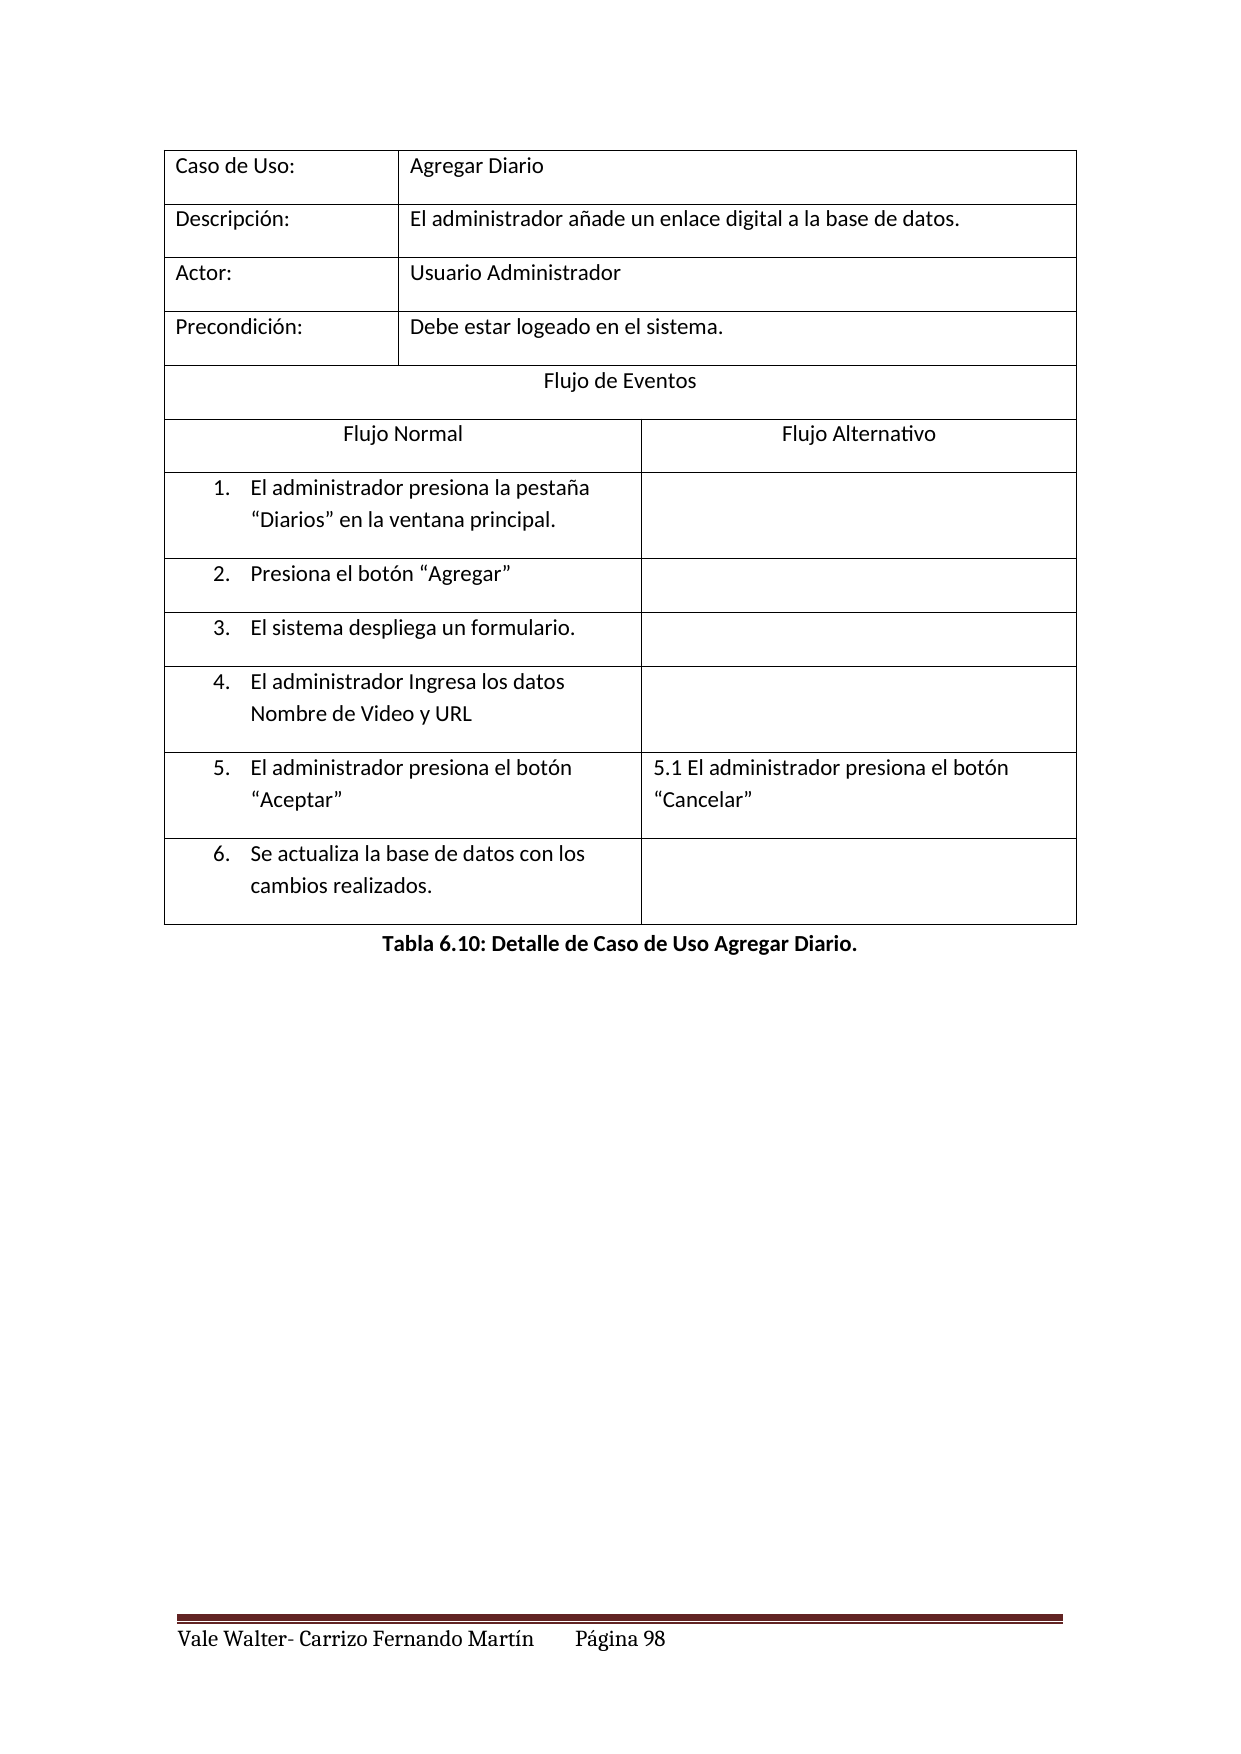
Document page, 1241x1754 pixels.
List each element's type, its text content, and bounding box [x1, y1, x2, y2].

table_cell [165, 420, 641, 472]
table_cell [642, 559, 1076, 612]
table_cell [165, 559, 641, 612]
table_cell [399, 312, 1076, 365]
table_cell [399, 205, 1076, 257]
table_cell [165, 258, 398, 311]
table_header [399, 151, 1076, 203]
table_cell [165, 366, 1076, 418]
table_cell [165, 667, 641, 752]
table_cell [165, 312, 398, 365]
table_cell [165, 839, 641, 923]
text Tabla 6.10: Detalle de Caso de Uso Agregar Diario. [177, 925, 1063, 957]
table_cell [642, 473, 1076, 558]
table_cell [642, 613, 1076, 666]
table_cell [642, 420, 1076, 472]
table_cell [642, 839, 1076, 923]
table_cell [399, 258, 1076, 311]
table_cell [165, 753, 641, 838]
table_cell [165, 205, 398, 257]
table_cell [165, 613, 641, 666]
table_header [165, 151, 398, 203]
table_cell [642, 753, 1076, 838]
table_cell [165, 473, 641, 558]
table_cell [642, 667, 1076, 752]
